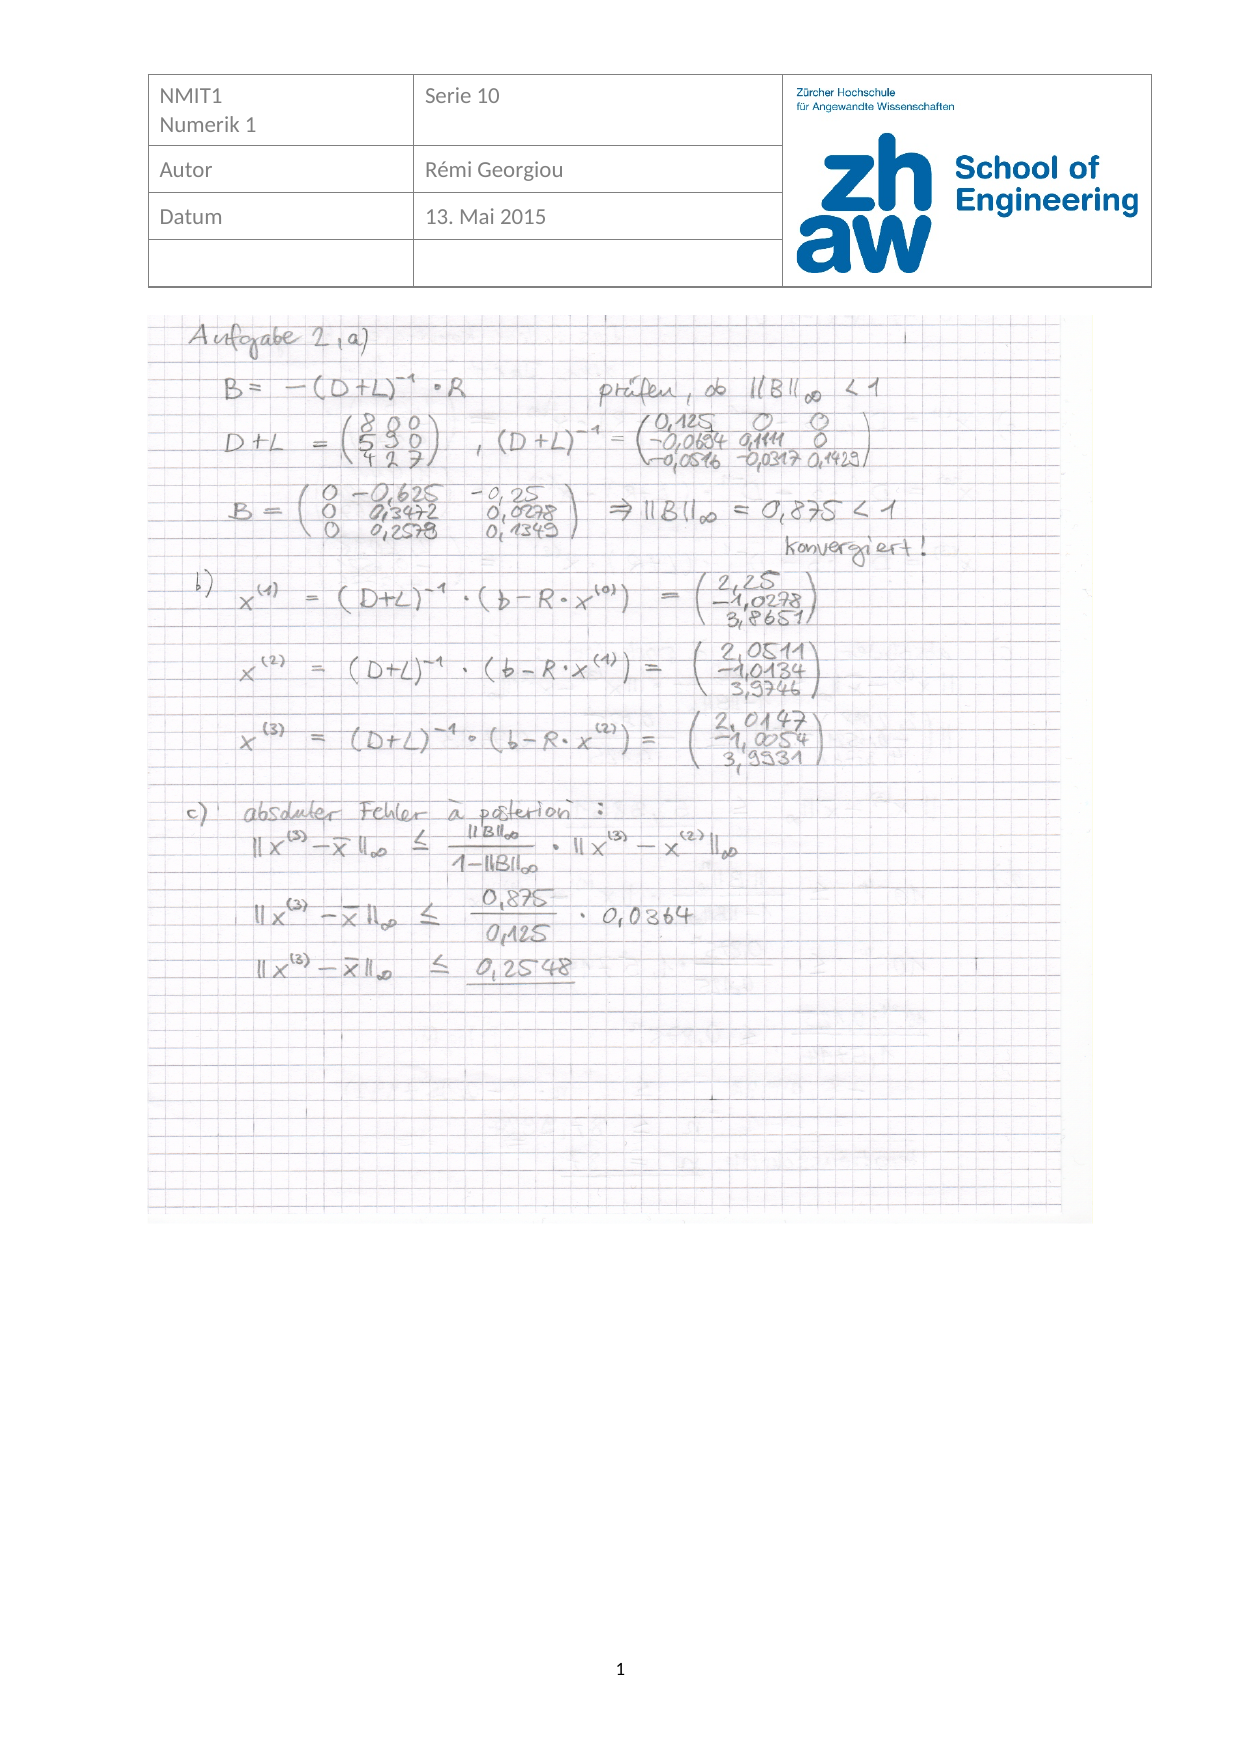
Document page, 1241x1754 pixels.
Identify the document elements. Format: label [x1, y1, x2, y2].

picture [147, 315, 1093, 1236]
picture [796, 88, 1138, 273]
